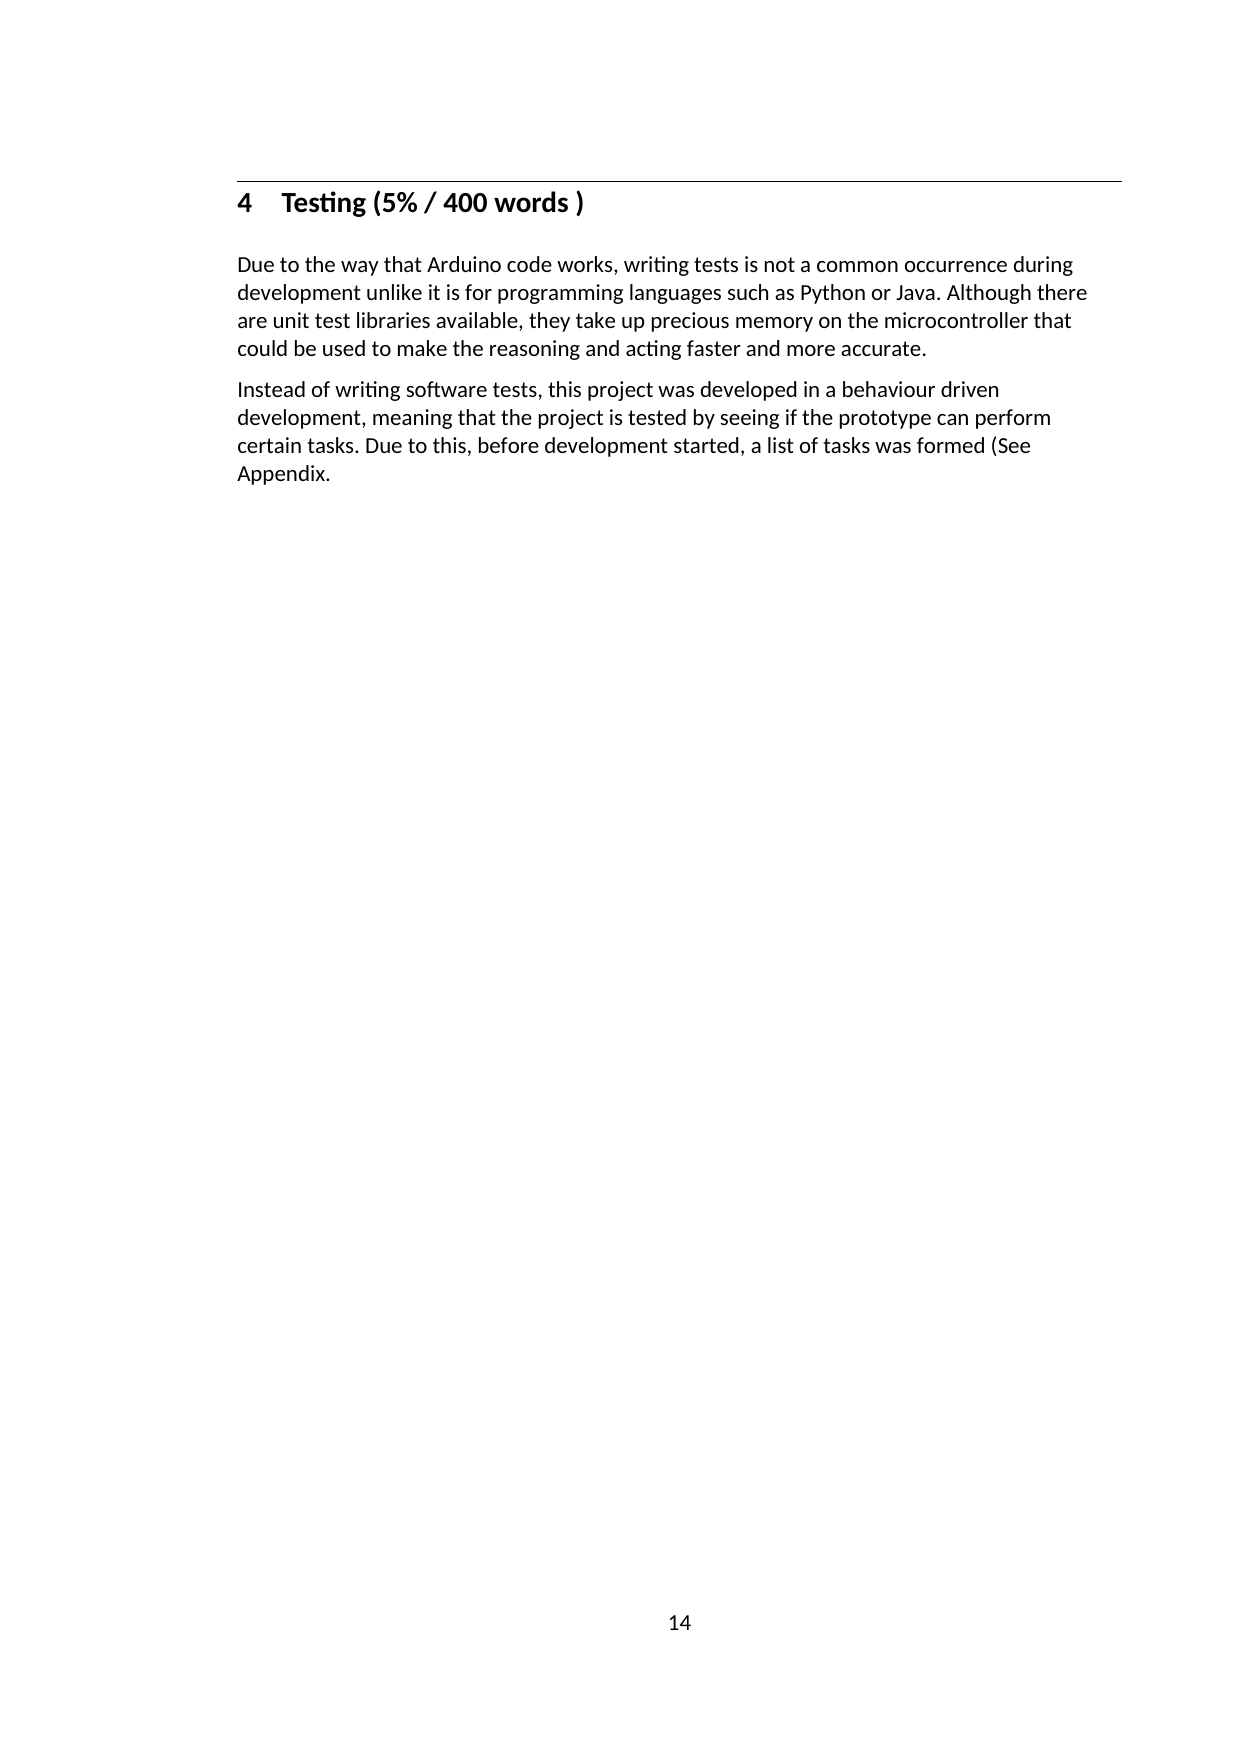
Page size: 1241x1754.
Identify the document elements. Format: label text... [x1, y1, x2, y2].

subtitle Testing (5% / 400 words ) [237, 182, 1122, 220]
text Due to the way that Arduino code works, writing tests is not a common occurrence during development unlike it is for programming languages such as Python or Java. Although there are unit test libraries available, they take up precious memory on the microcontroller that could be used to make the reasoning and acting faster and more accurate. [237, 250, 1122, 362]
text Instead of writing software tests, this project was developed in a behaviour driven development, meaning that the project is tested by seeing if the prototype can perform certain tasks. Due to this, before development started, a list of tasks was formed (See Appendix. [237, 375, 1122, 487]
